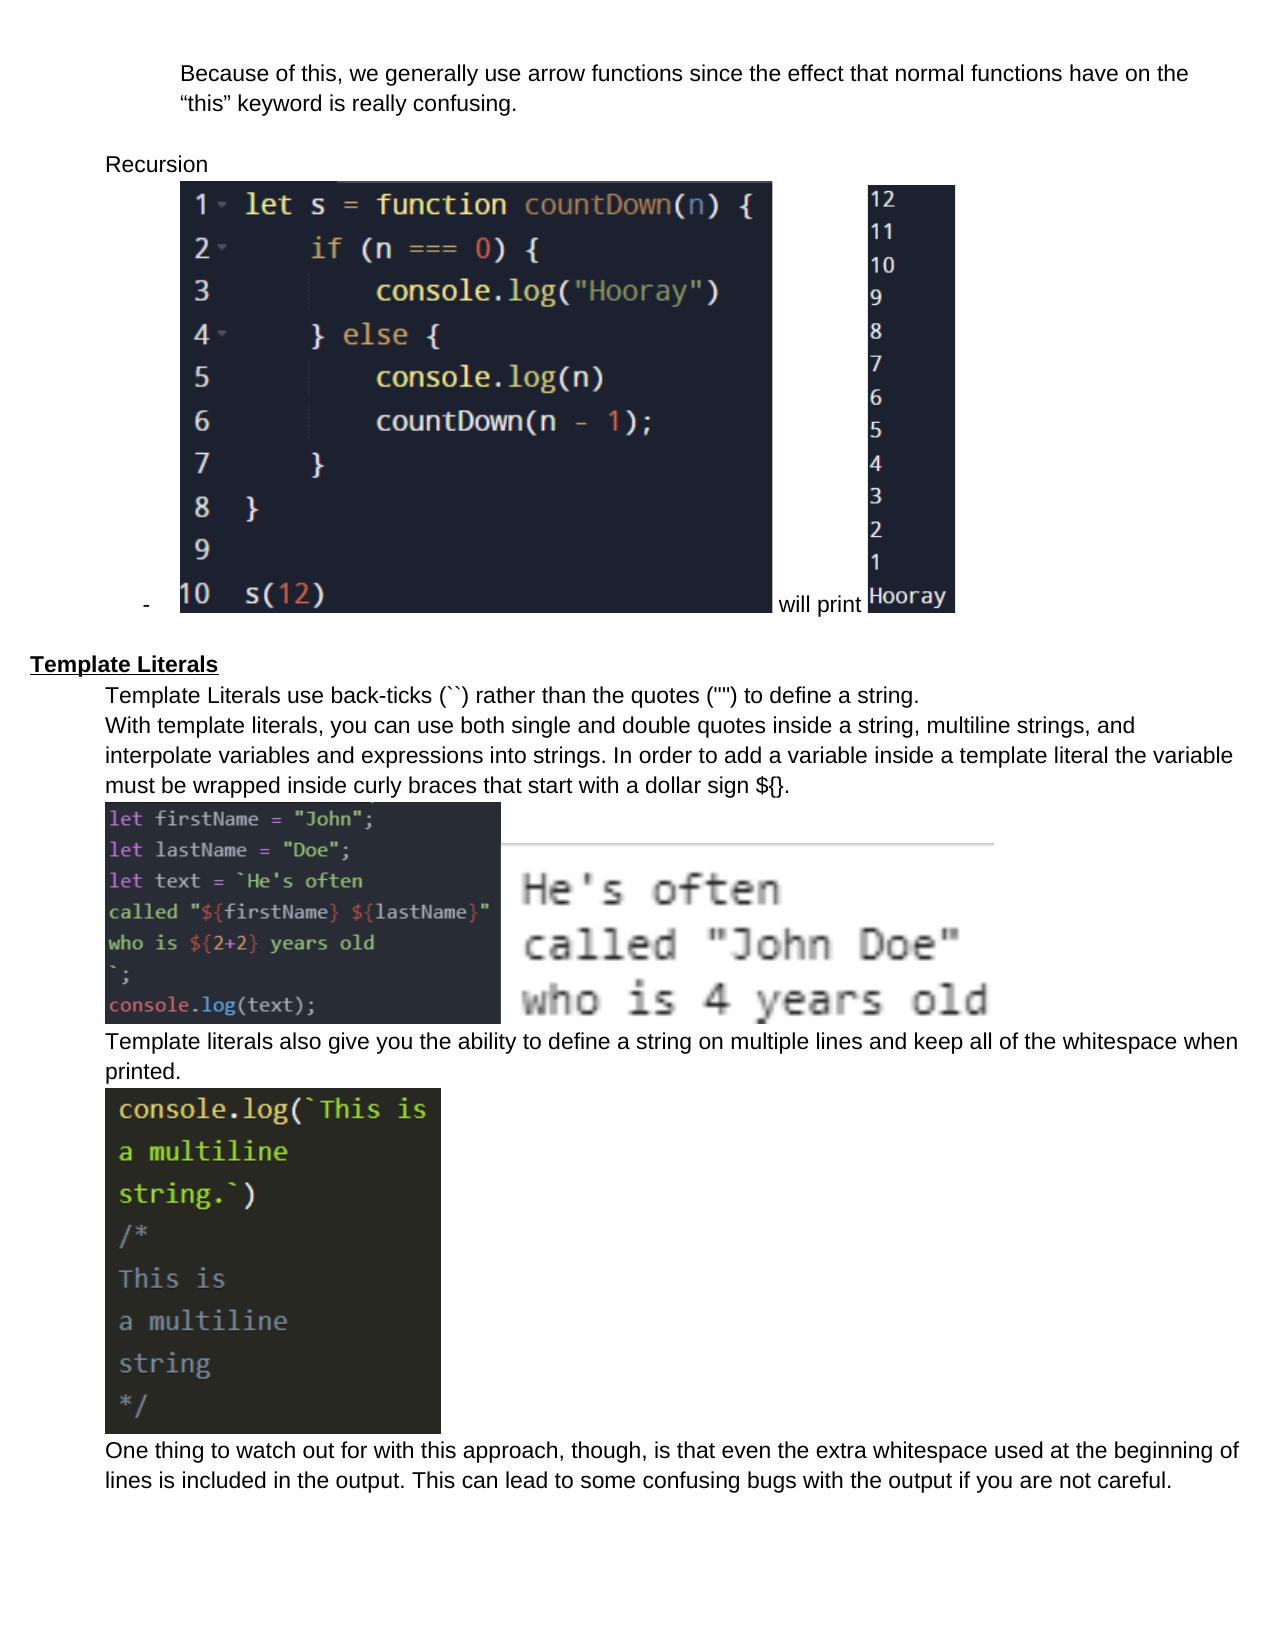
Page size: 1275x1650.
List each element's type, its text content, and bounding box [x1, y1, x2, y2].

text Because of this, we generally use arrow functions since the effect that normal functions have on the “this” keyword is really confusing. [180, 60, 1245, 117]
picture [867, 185, 956, 613]
picture [105, 802, 995, 1024]
text One thing to watch out for with this approach, though, is that even the extra whitespace used at the beginning of lines is included in the output. This can lead to some confusing bugs with the output if you are not careful. [105, 1437, 1245, 1494]
picture [105, 1088, 441, 1434]
text Template literals also give you the ability to define a string on multiple lines and keep all of the whitespace when printed. [105, 1028, 1245, 1084]
text Recursion [30, 151, 1245, 177]
text Template Literals use back-ticks (``) rather than the quotes ("") to define a string. [30, 682, 1245, 708]
text With template literals, you can use both single and double quotes inside a string, multiline strings, and interpolate variables and expressions into strings. In order to add a variable inside a template literal the variable must be wrapped inside curly braces that start with a dollar sign ${}. [105, 712, 1245, 798]
picture [180, 181, 773, 613]
text Template Literals [30, 651, 1245, 678]
